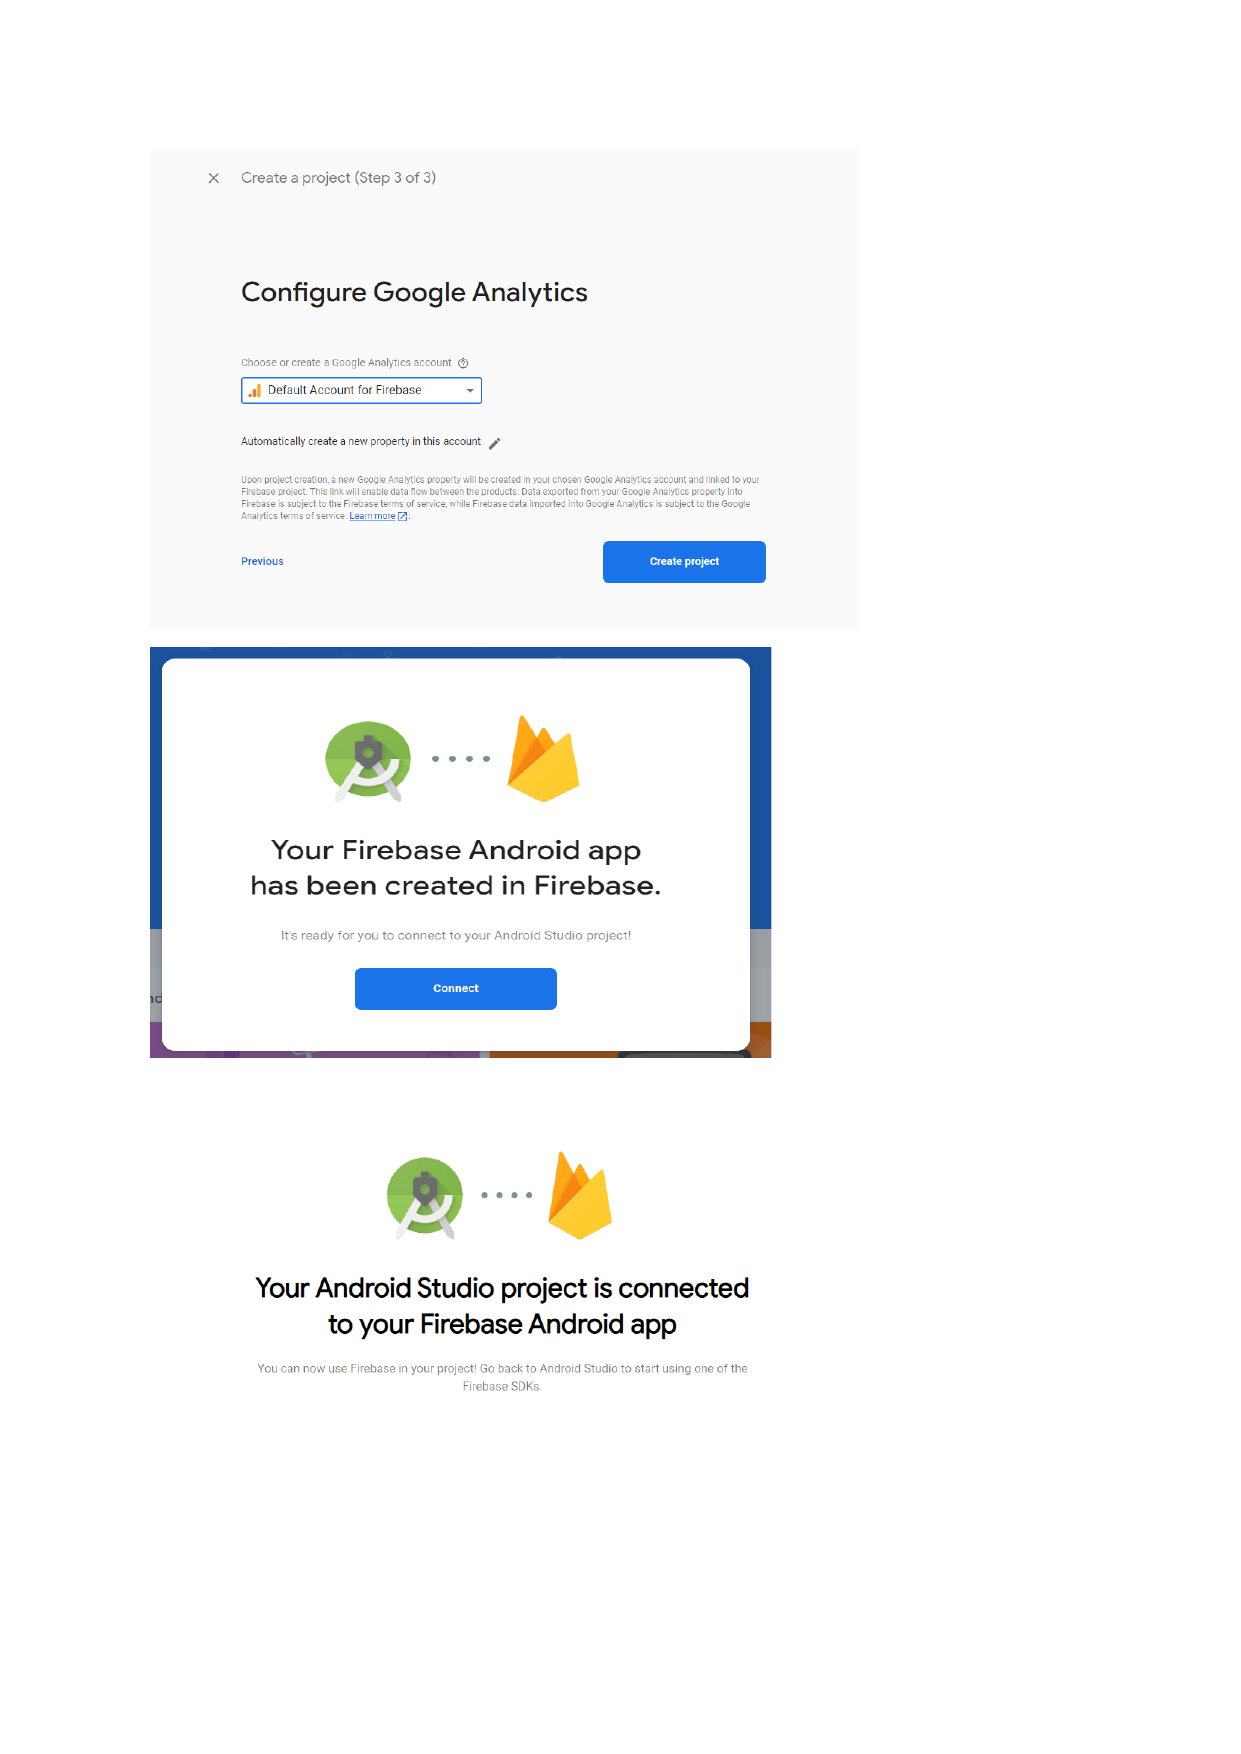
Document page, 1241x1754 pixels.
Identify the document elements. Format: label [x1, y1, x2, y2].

picture [150, 647, 772, 1058]
picture [150, 1076, 843, 1465]
picture [150, 150, 860, 629]
